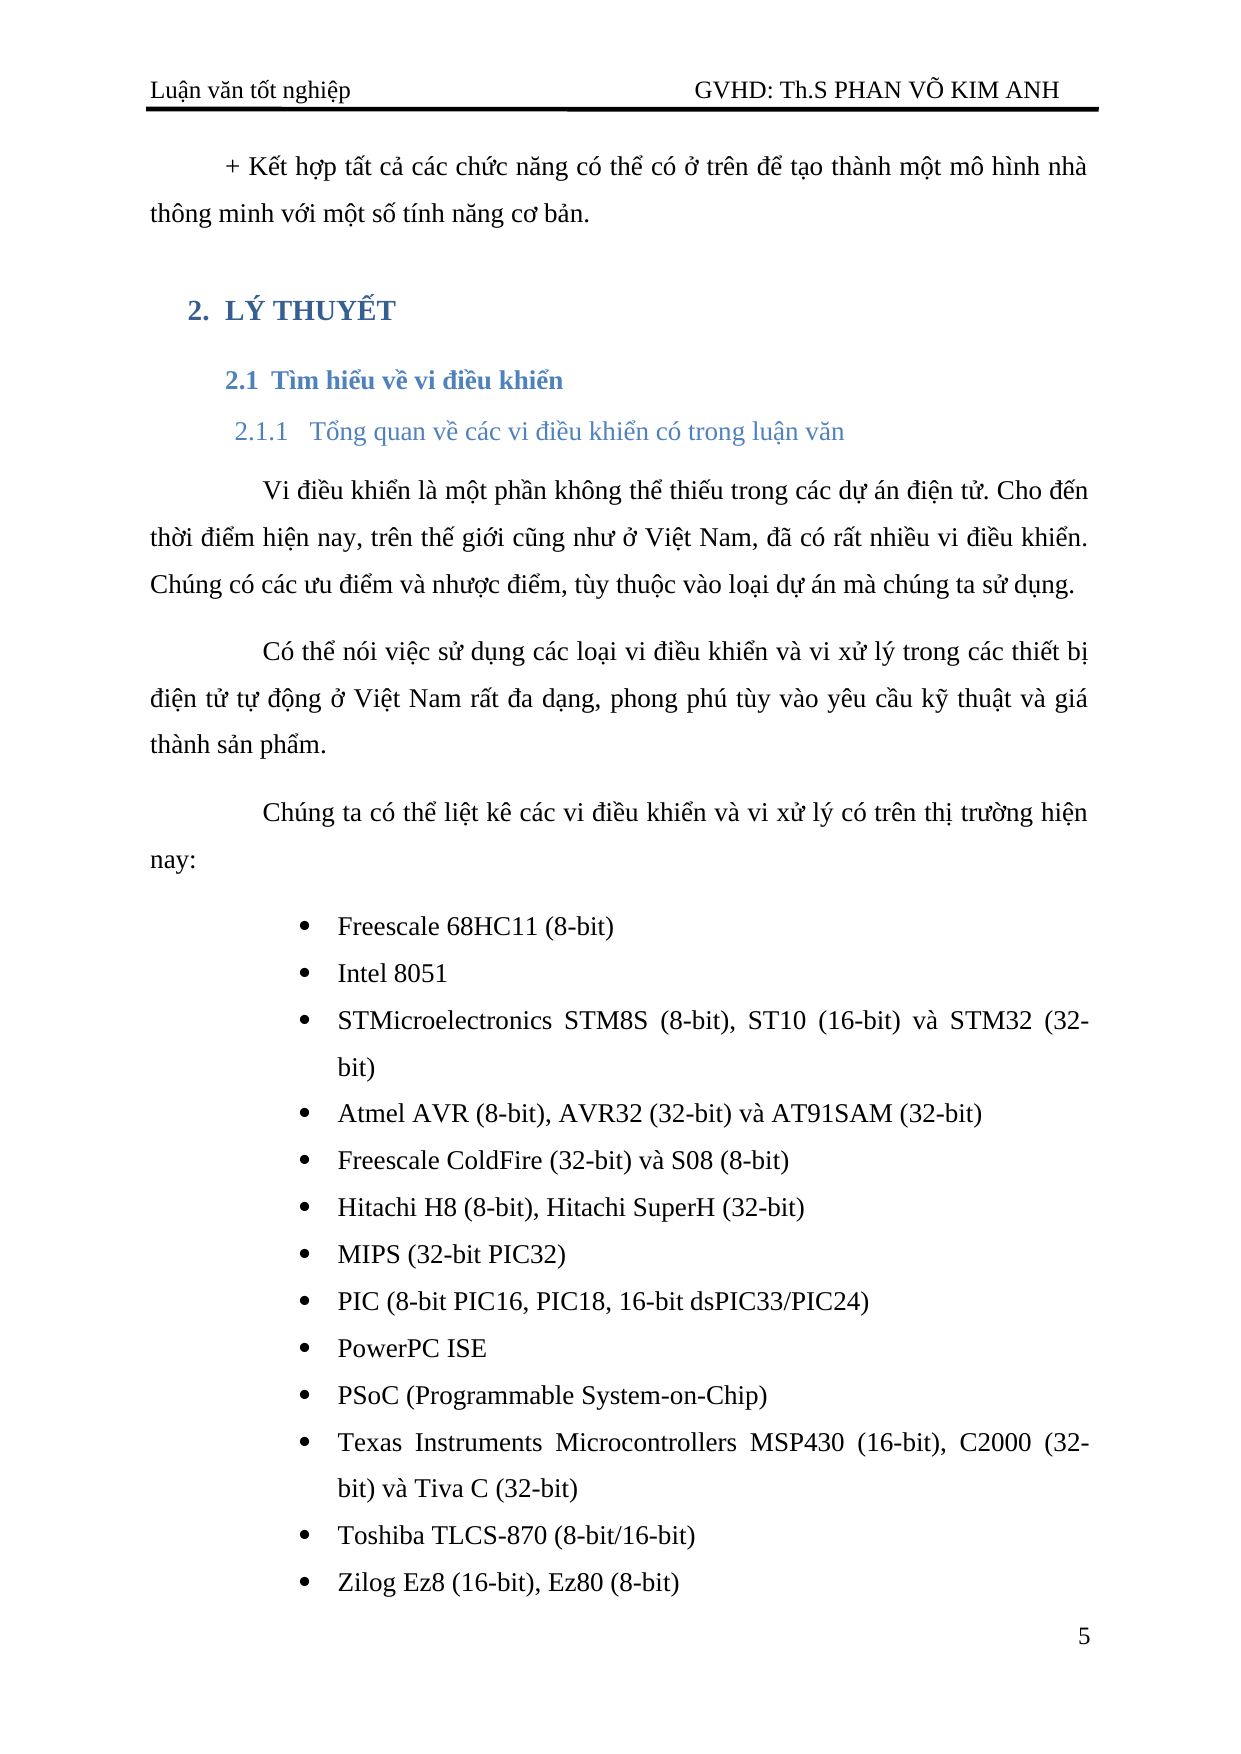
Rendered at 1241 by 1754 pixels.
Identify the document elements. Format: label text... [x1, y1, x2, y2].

list MIPS (32-bit PIC32) [300, 1238, 1090, 1269]
list PIC (8-bit PIC16, PIC18, 16-bit dsPIC33/PIC24) [300, 1285, 1090, 1316]
list Freescale ColdFire (32-bit) và S08 (8-bit) [300, 1144, 1090, 1176]
text Chúng ta có thể liệt kê các vi điều khiển và vi xử lý có trên thị trường hiện nay: [150, 796, 1090, 874]
list Intel 8051 [300, 957, 1090, 988]
list Zilog Ez8 (16-bit), Ez80 (8-bit) [300, 1566, 1090, 1597]
list PSoC (Programmable System-on-Chip) [300, 1379, 1090, 1410]
list Freescale 68HC11 (8-bit) [300, 910, 1090, 942]
list Atmel AVR (8-bit), AVR32 (32-bit) và AT91SAM (32-bit) [300, 1097, 1090, 1129]
list Toshiba TLCS-870 (8-bit/16-bit) [300, 1519, 1090, 1550]
text Vi điều khiển là một phần không thể thiếu trong các dự án điện tử. Cho đến thời điểm hiện nay, trên thế giới cũng như ở Việt Nam, đã có rất nhiều vi điều khiển. Chúng có các ưu điểm và nhược điểm, tùy thuộc vào loại dự án mà chúng ta sử dụng. [150, 474, 1090, 599]
subtitle LÝ THUYẾT [187, 293, 1090, 327]
list Texas Instruments Microcontrollers MSP430 (16-bit), C2000 (32-bit) và Tiva C (32-bit) [300, 1426, 1090, 1503]
list STMicroelectronics STM8S (8-bit), ST10 (16-bit) và STM32 (32-bit) [300, 1004, 1090, 1082]
subtitle Tổng quan về các vi điều khiển có trong luận văn [234, 415, 1090, 446]
list Hitachi H8 (8-bit), Hitachi SuperH (32-bit) [300, 1191, 1090, 1222]
text + Kết hợp tất cả các chức năng có thể có ở trên để tạo thành một mô hình nhà thông minh với một số tính năng cơ bản. [150, 150, 1090, 228]
text Có thể nói việc sử dụng các loại vi điều khiển và vi xử lý trong các thiết bị điện tử tự động ở Việt Nam rất đa dạng, phong phú tùy vào yêu cầu kỹ thuật và giá thành sản phẩm. [150, 635, 1090, 760]
list PowerPC ISE [300, 1332, 1090, 1363]
subtitle Tìm hiểu về vi điều khiển [225, 364, 1090, 396]
